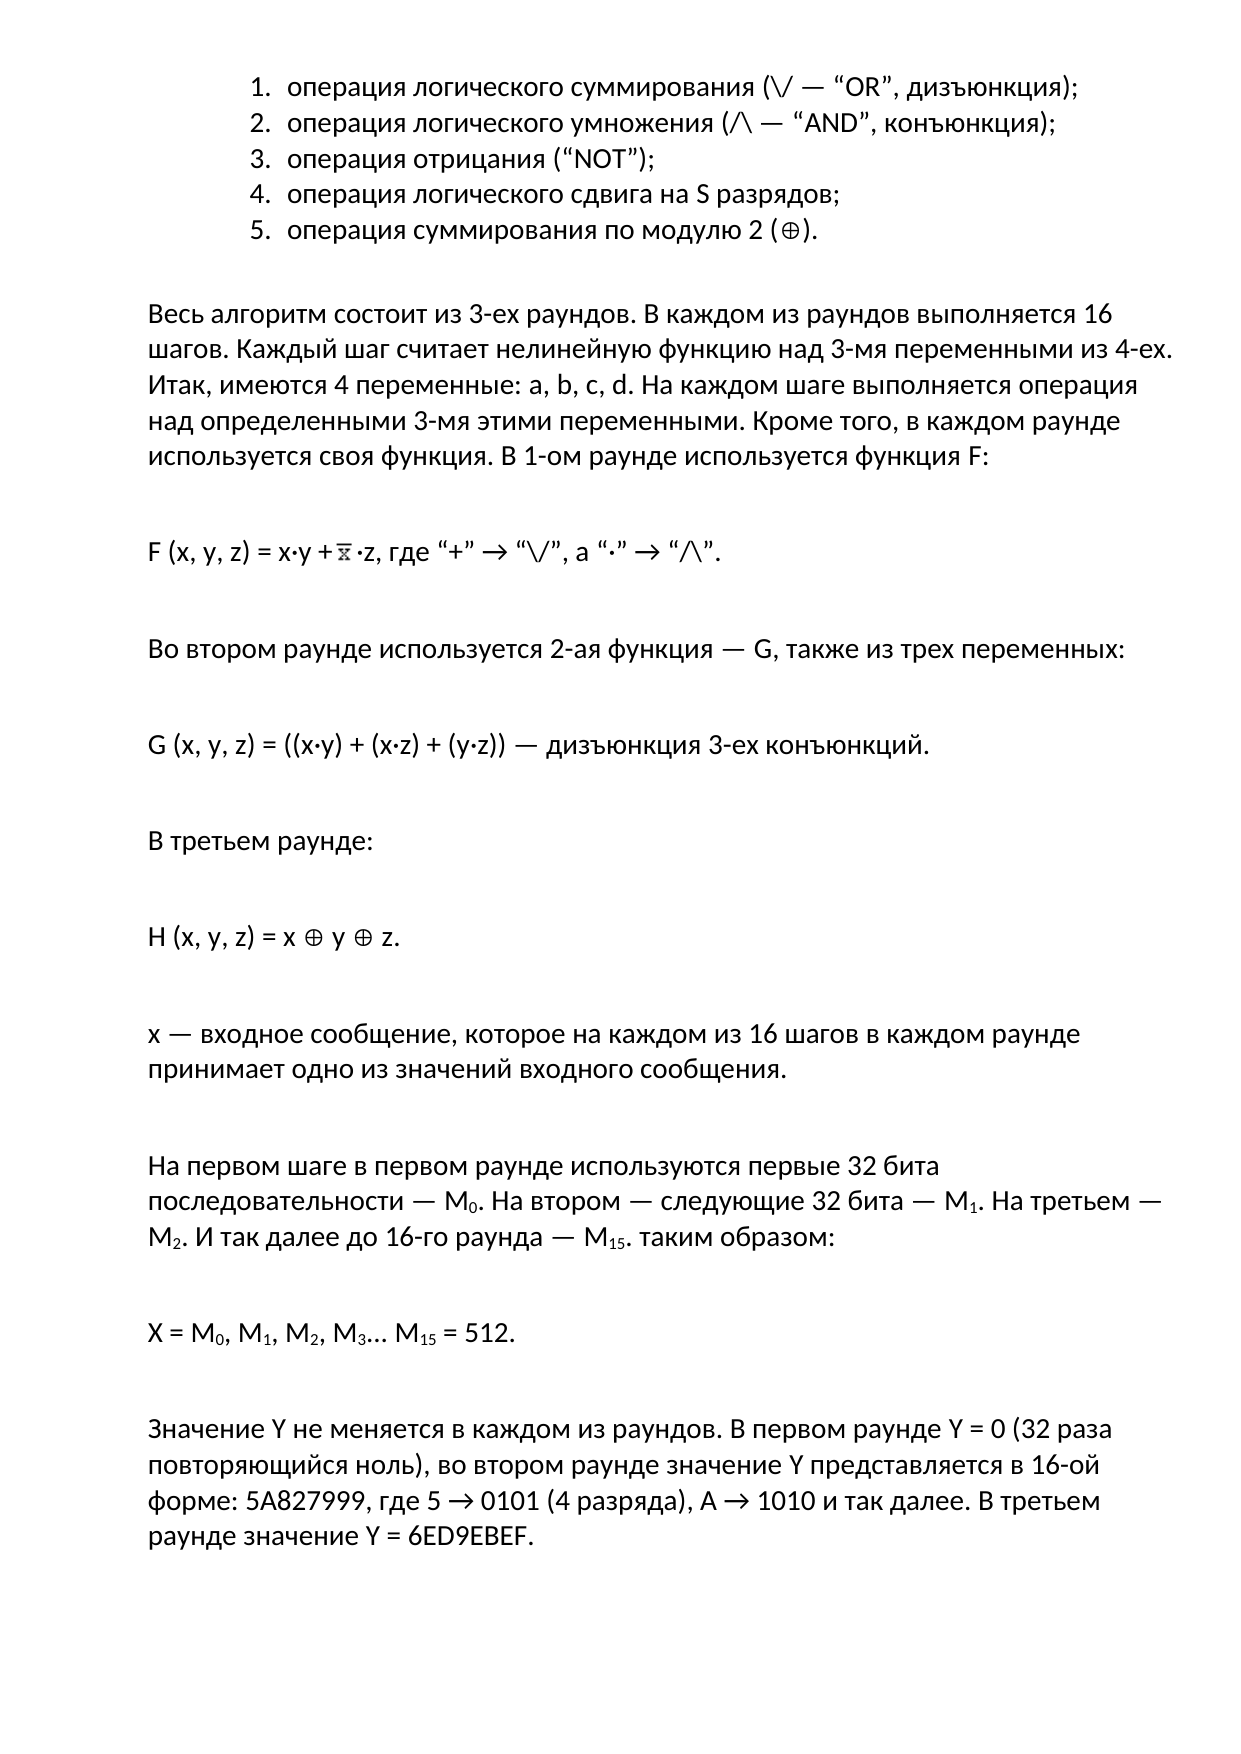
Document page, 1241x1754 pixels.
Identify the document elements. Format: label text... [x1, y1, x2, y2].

text Значение Y не меняется в каждом из раундов. В первом раунде Y = 0 (32 раза повторяющийся ноль), во втором раунде значение Y представляется в 16-ой форме: 5А827999, где 5 → 0101 (4 разряда), А → 1010 и так далее. В третьем раунде значение Y = 6ED9EBEF. [148, 1410, 1181, 1553]
list операция логического сдвига на S разрядов; [249, 175, 1181, 211]
picture [332, 540, 356, 562]
text В третьем раунде: [148, 822, 1181, 858]
list операция логического умножения (/\ — “AND”, конъюнкция); [249, 104, 1181, 140]
text х — входное сообщение, которое на каждом из 16 шагов в каждом раунде принимает одно из значений входного сообщения. [148, 1015, 1181, 1086]
list операция суммирования по модулю 2 (). [249, 211, 1181, 247]
list операция отрицания (“NOT”); [249, 140, 1181, 175]
list операция логического суммирования (\/ — “OR”, дизъюнкция); [249, 68, 1181, 104]
text G (x, y, z) = ((x·y) + (x·z) + (y·z)) — дизъюнкция 3-ех конъюнкций. [148, 726, 1181, 762]
text Во втором раунде используется 2-ая функция — G, также из трех переменных: [148, 630, 1181, 665]
text Весь алгоритм состоит из 3-ех раундов. В каждом из раундов выполняется 16 шагов. Каждый шаг считает нелинейную функцию над 3-мя переменными из 4-ех. Итак, имеются 4 переменные: a, b, с, d. На каждом шаге выполняется операция над определенными 3-мя этими переменными. Кроме того, в каждом раунде используется своя функция. В 1-ом раунде используется функция F: [148, 295, 1181, 473]
text F (x, y, z) = x·y +·z, где “+” → “\/”, а “·” → “/\”. [148, 533, 1181, 569]
text X = M0, M1, M2, M3... M15 = 512. [148, 1314, 1181, 1350]
text На первом шаге в первом раунде используются первые 32 бита последовательности — M0. На втором — следующие 32 бита — M1. На третьем — M2. И так далее до 16-го раунда — M15. таким образом: [148, 1147, 1181, 1253]
text H (x, y, z) = x y z. [148, 918, 1181, 954]
